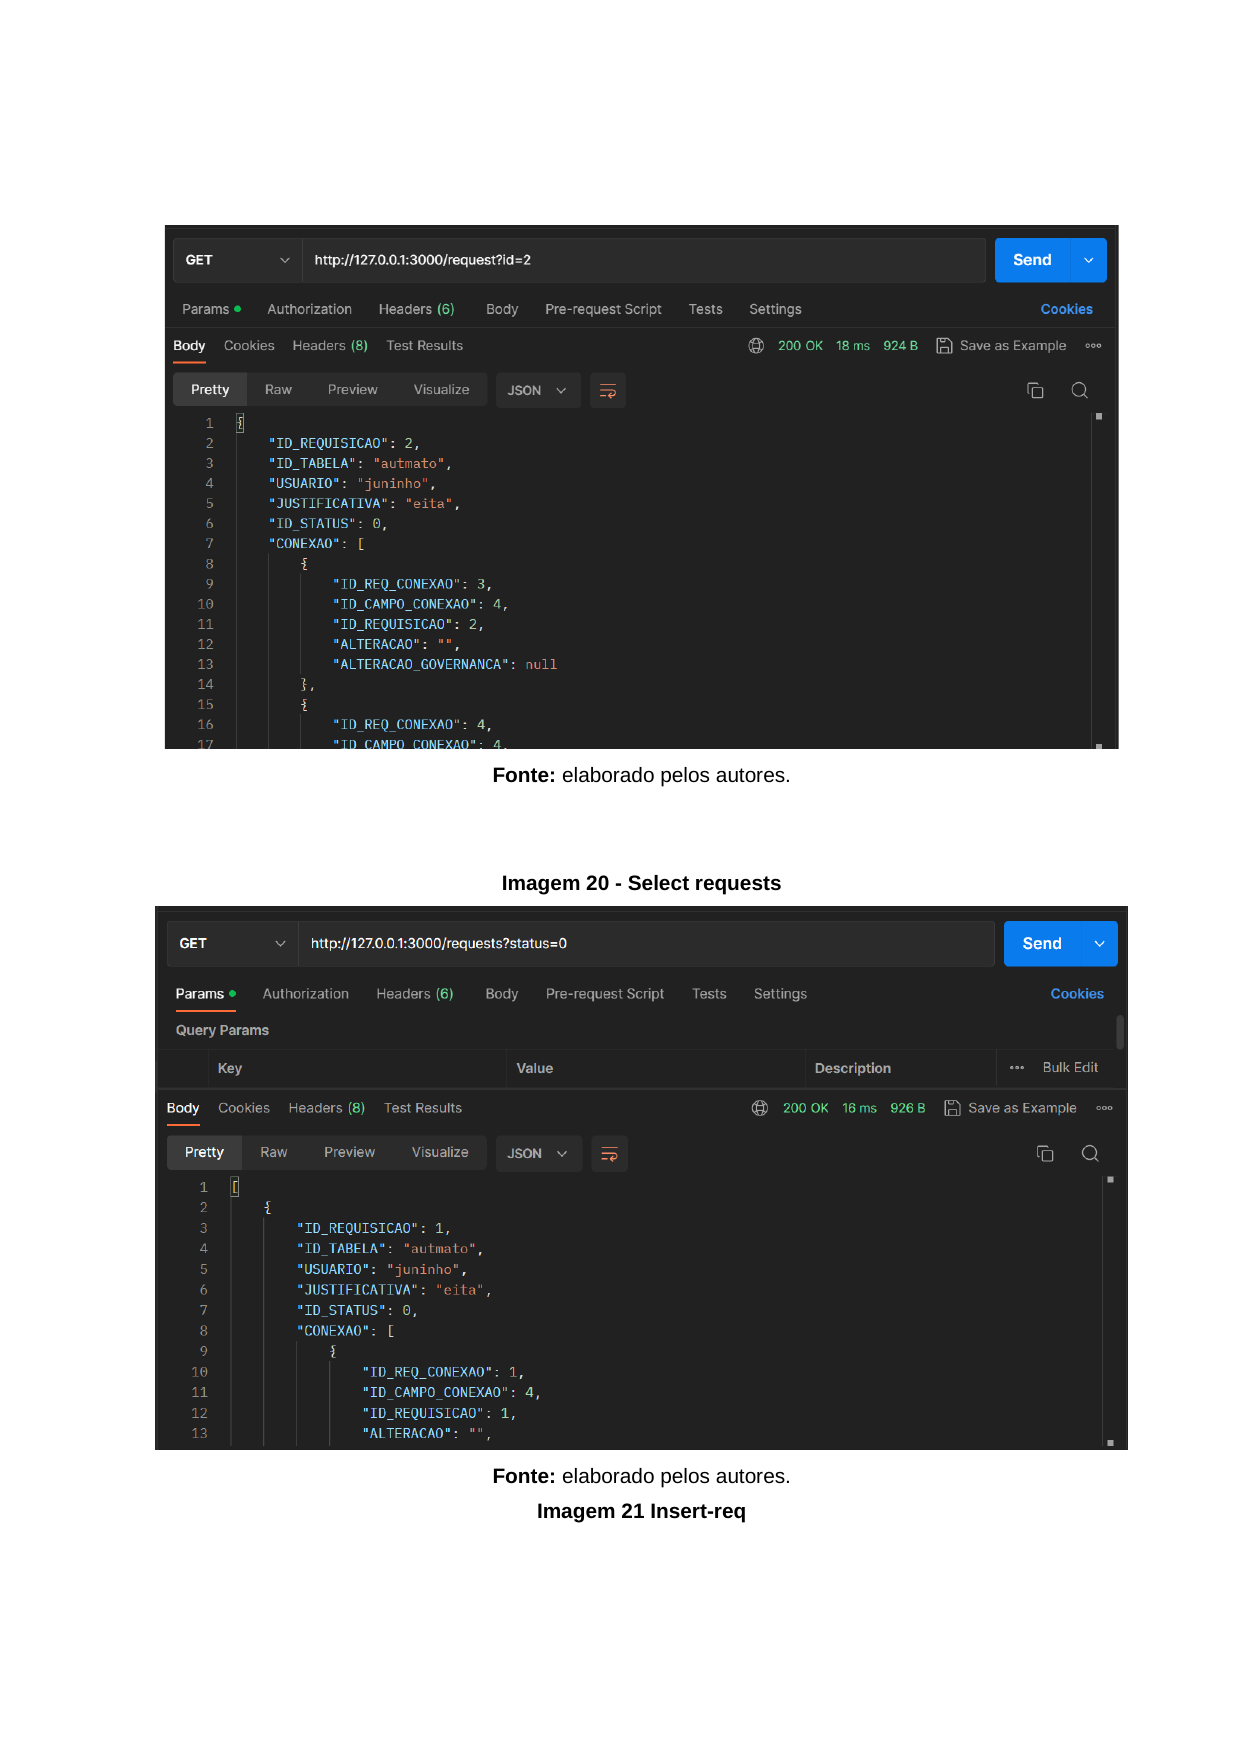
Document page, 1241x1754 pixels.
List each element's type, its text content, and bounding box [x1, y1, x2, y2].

picture [164, 225, 1119, 749]
text Fonte: elaborado pelos autores. [118, 1463, 1165, 1487]
picture [155, 906, 1128, 1450]
text Imagem 20 - Select requests [118, 870, 1165, 894]
text Imagem 21 Insert-req [118, 1499, 1165, 1523]
text Fonte: elaborado pelos autores. [118, 763, 1165, 787]
